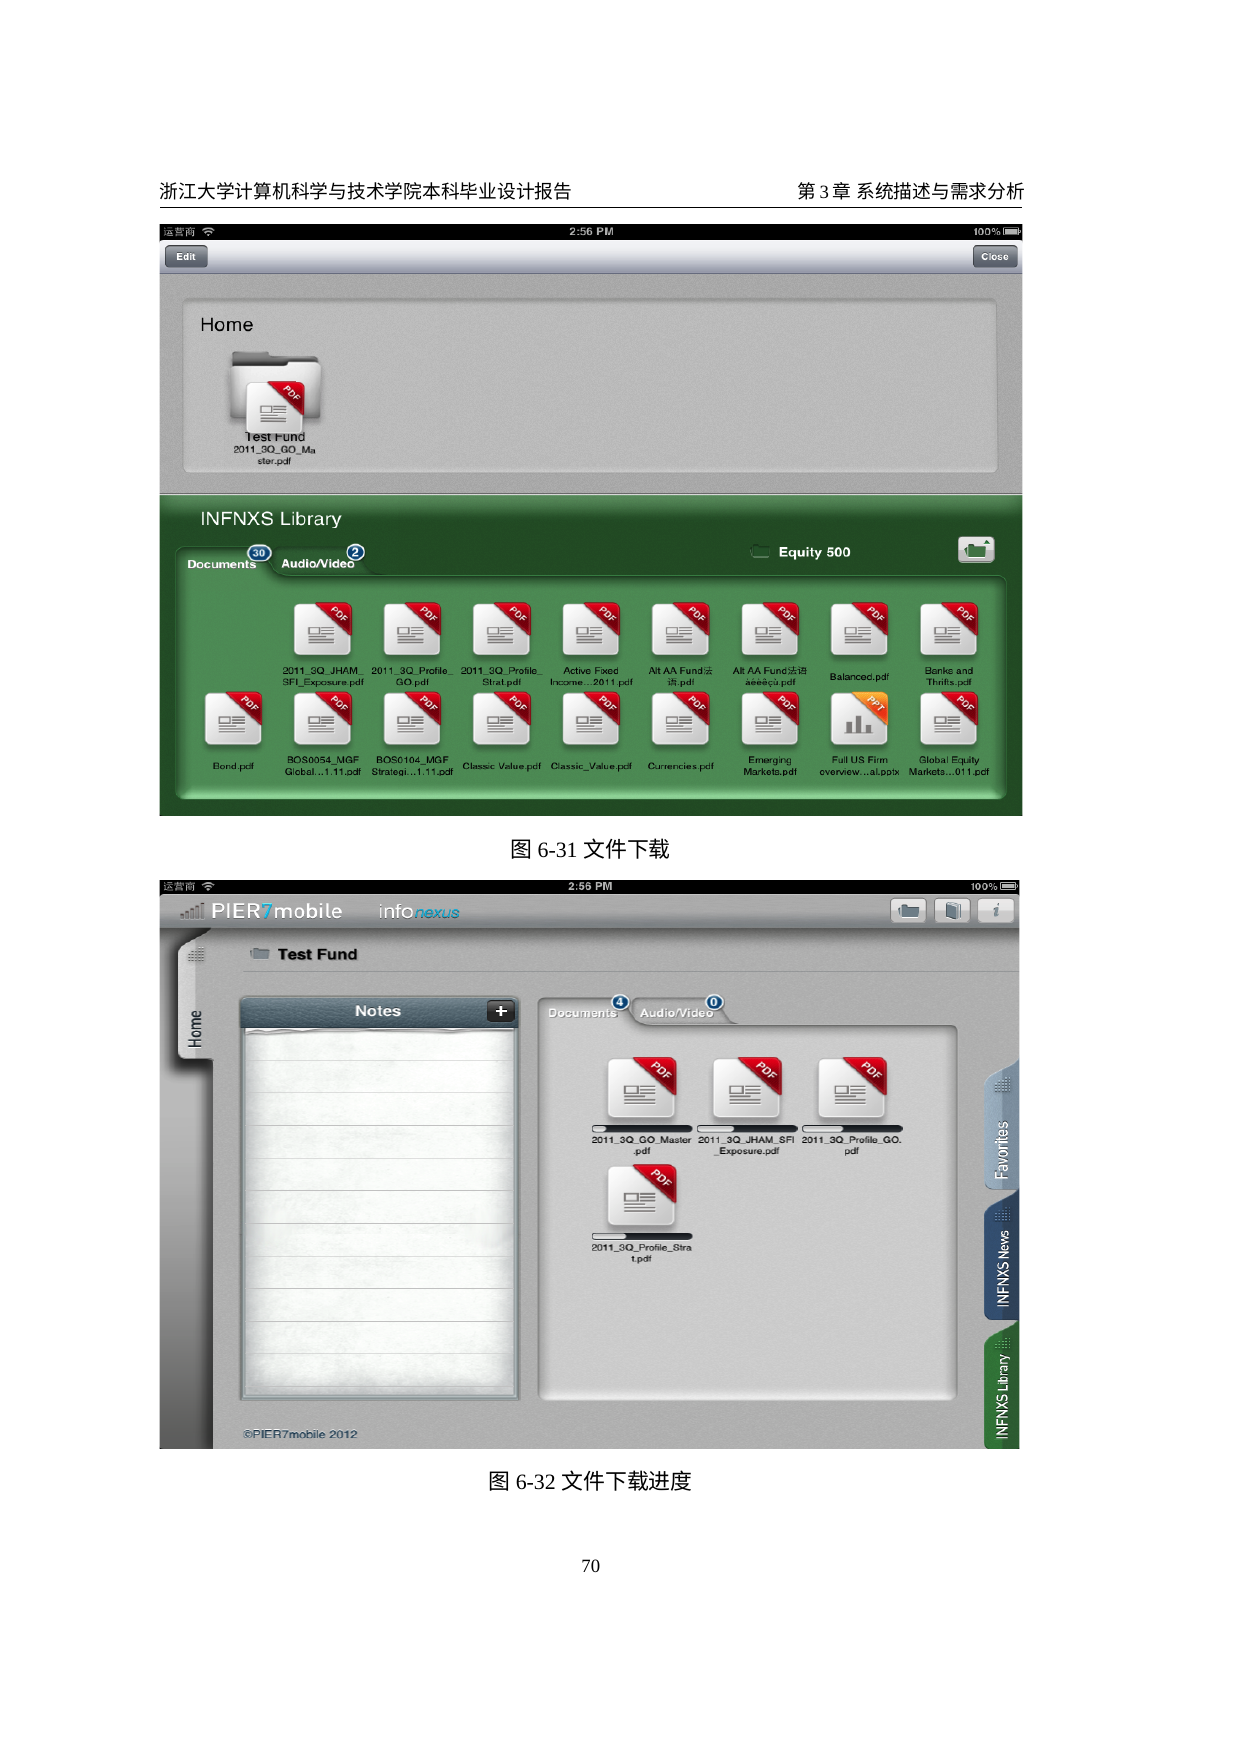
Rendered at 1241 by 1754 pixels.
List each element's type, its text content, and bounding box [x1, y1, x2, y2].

picture [159, 224, 1023, 816]
picture [159, 880, 1020, 1449]
